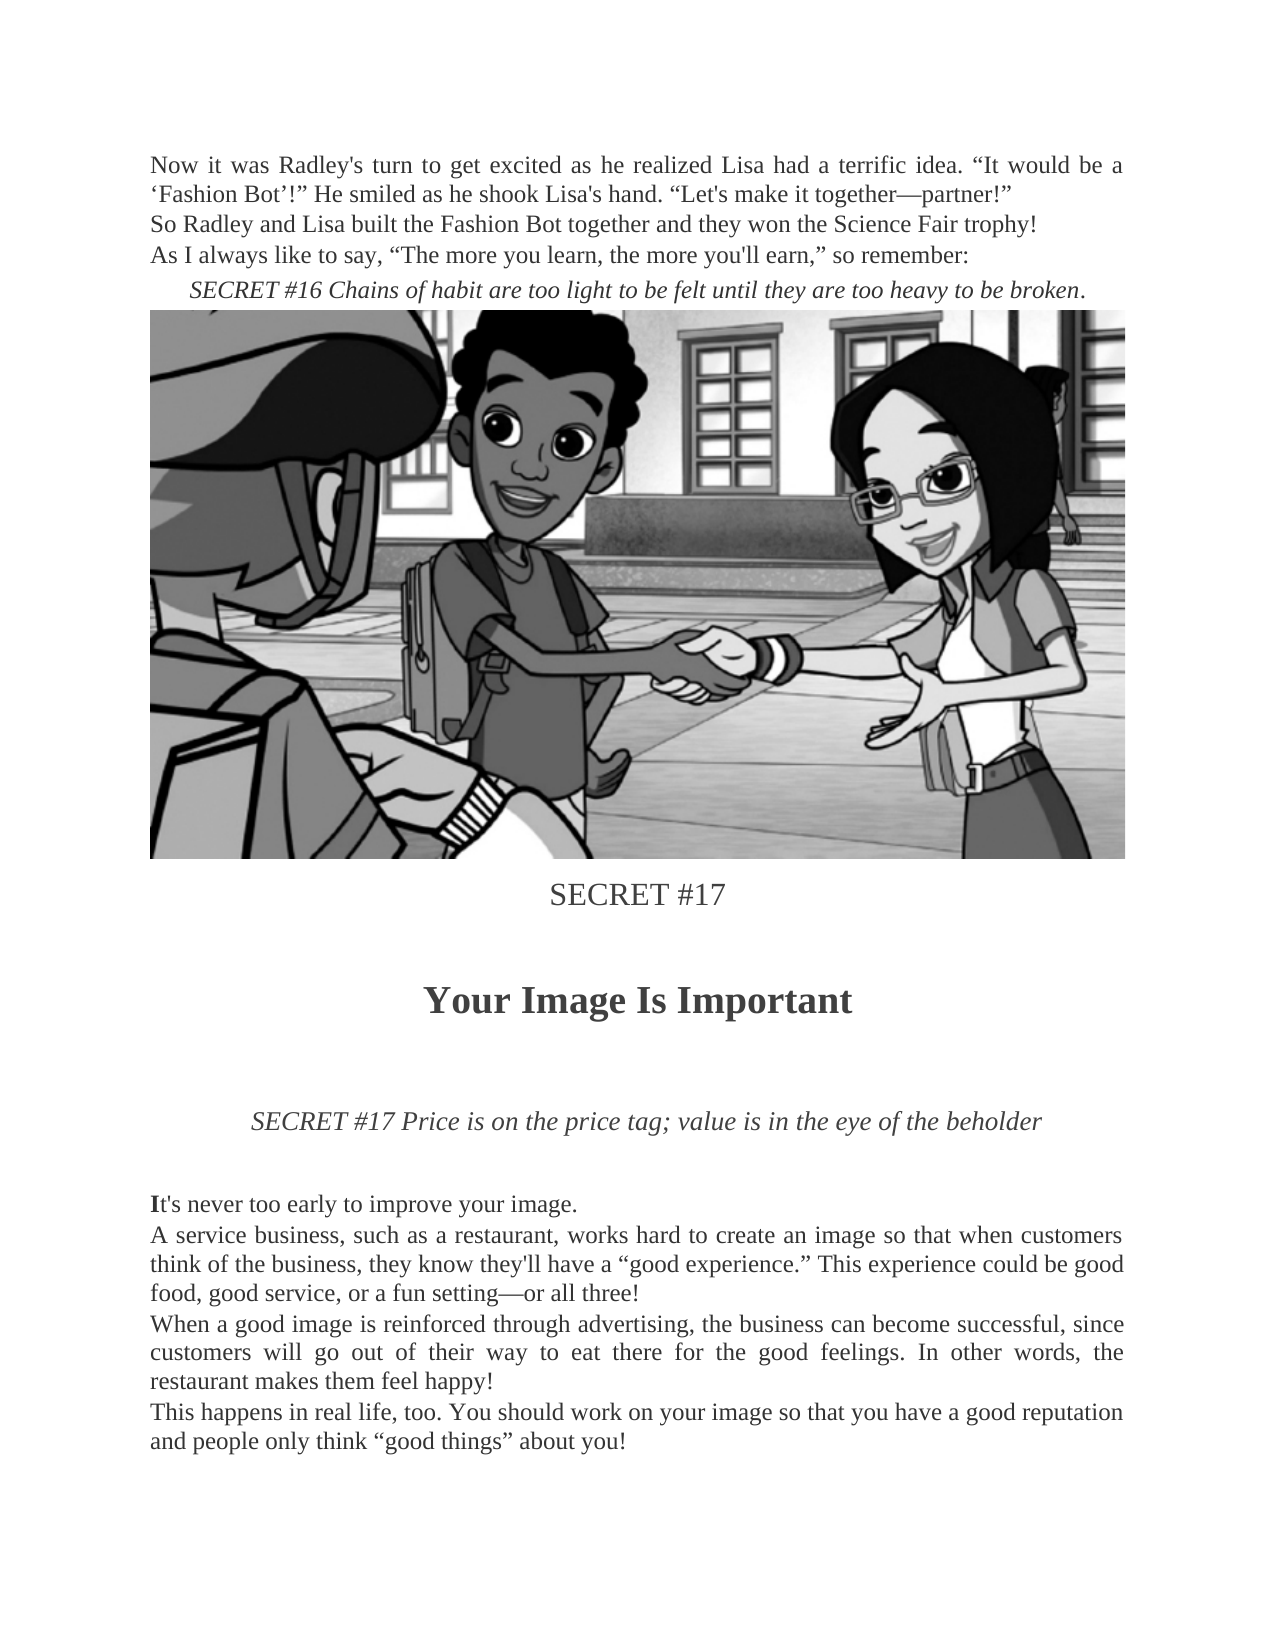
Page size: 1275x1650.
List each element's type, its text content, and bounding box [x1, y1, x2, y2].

text When a good image is reinforced through advertising, the business can become successful, since customers will go out of their way to eat there for the good feelings. In other words, the restaurant makes them feel happy! [150, 1309, 1125, 1395]
text A service business, such as a restaurant, works hard to create an image so that when customers think of the business, they know they'll have a “good experience.” This experience could be good food, good service, or a fun setting—or all three! [150, 1220, 1125, 1307]
subtitle Your Image Is Important [150, 976, 1121, 1022]
text As I always like to say, “The more you learn, the more you'll earn,” so remember: [150, 240, 1125, 269]
subtitle SECRET #17 Price is on the price tag; value is in the eye of the beholder [171, 1105, 1125, 1136]
subtitle SECRET #17 [154, 875, 1121, 912]
picture [150, 310, 1125, 859]
text It's never too early to improve your image. [150, 1189, 1125, 1218]
text This happens in real life, too. You should work on your image so that you have a good reputation and people only think “good things” about you! [150, 1397, 1125, 1454]
text Now it was Radley's turn to get excited as he realized Lisa had a terrific idea. “It would be a ‘Fashion Bot’!” He smiled as he shook Lisa's hand. “Let's make it together—partner!” [150, 150, 1125, 207]
text SECRET #16 Chains of habit are too light to be felt until they are too heavy to be broken. [150, 275, 1125, 304]
text So Radley and Lisa built the Fashion Bot together and they won the Science Fair trophy! [150, 209, 1125, 238]
